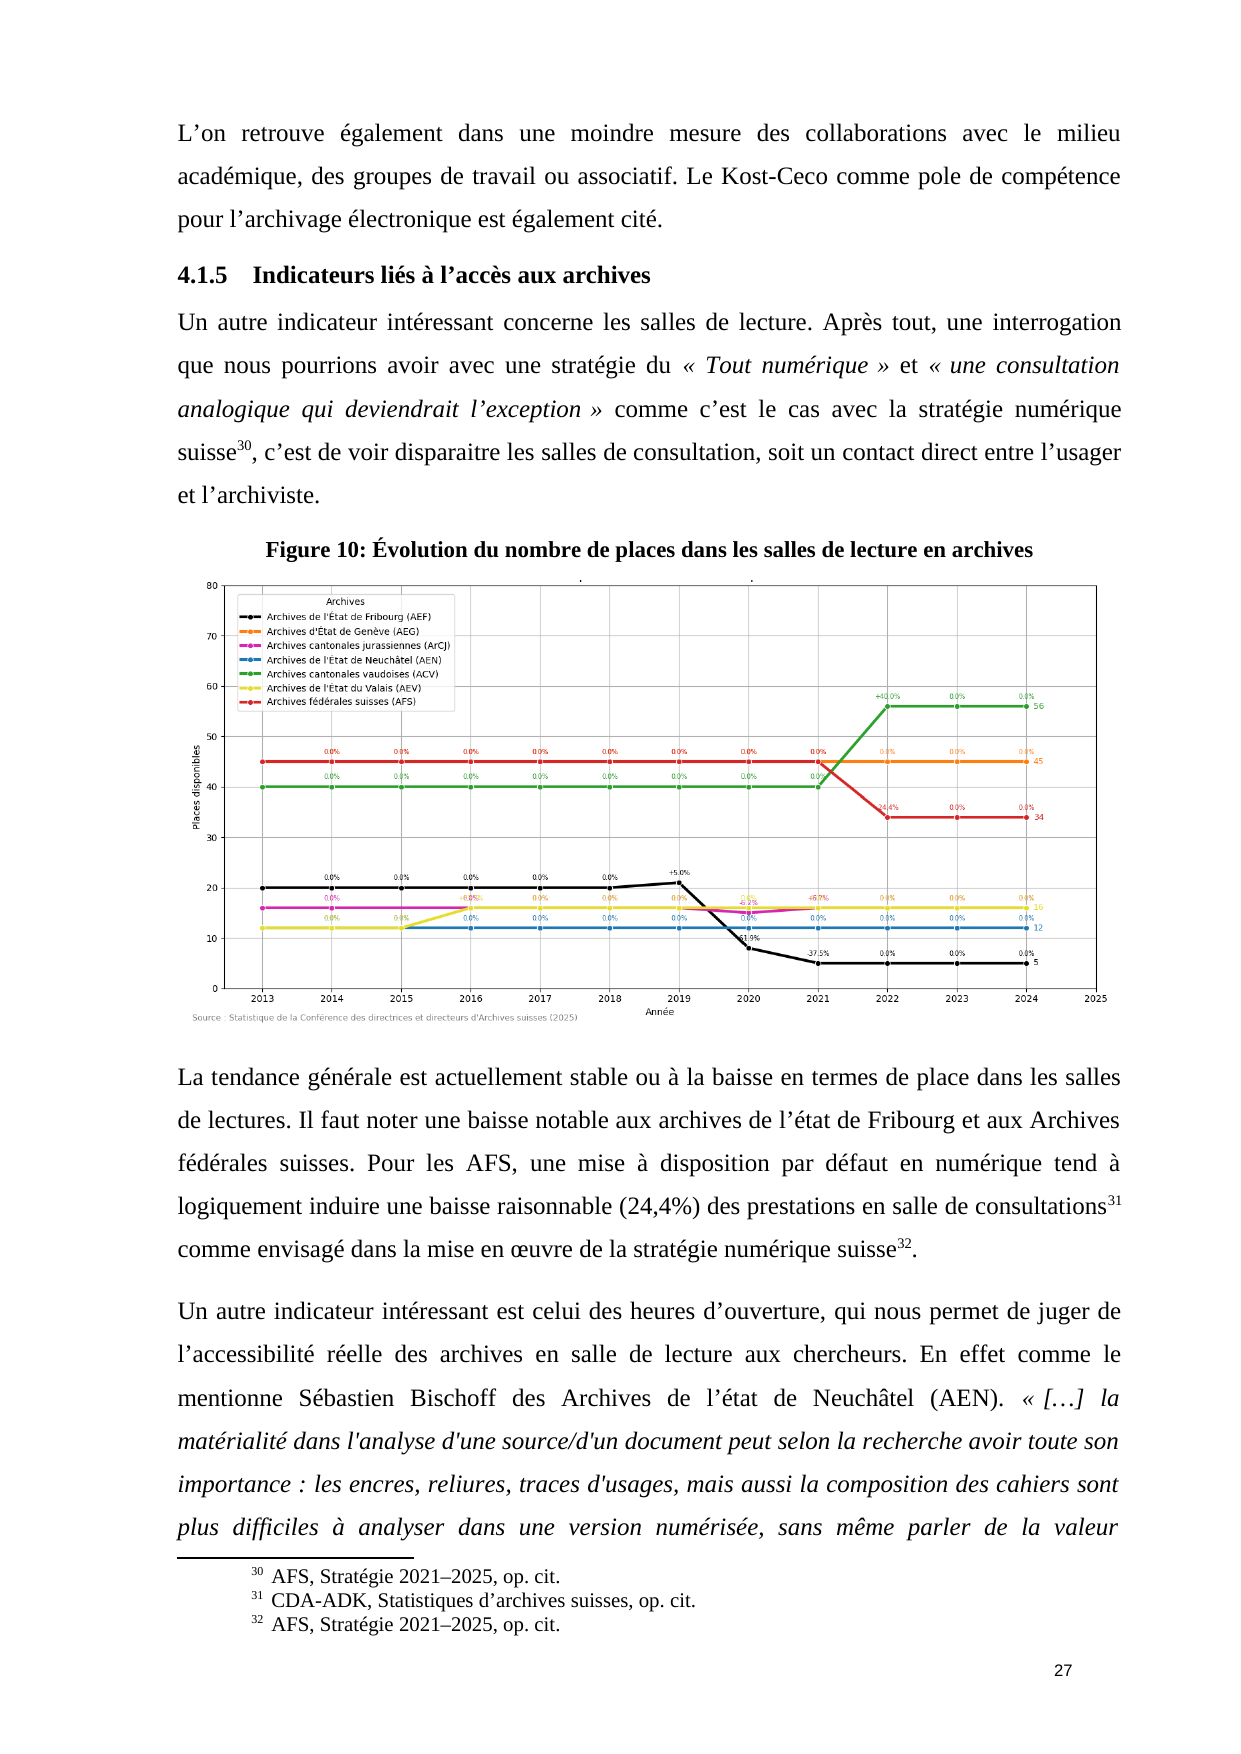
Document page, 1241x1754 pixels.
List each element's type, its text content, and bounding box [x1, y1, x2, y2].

text La tendance générale est actuellement stable ou à la baisse en termes de place dans les salles de lectures. Il faut noter une baisse notable aux archives de l’état de Fribourg et aux Archives fédérales suisses. Pour les AFS, une mise à disposition par défaut en numérique tend à logiquement induire une baisse raisonnable (24,4%) des prestations en salle de consultations comme envisagé dans la mise en œuvre de la stratégie numérique suisse. [177, 1062, 1122, 1263]
text Figure 10: Évolution du nombre de places dans les salles de lecture en archives [177, 536, 1122, 562]
picture [185, 580, 1114, 1029]
text L’on retrouve également dans une moindre mesure des collaborations avec le milieu académique, des groupes de travail ou associatif. Le Kost-Ceco comme pole de compétence pour l’archivage électronique est également cité. [177, 118, 1122, 233]
subtitle Indicateurs liés à l’accès aux archives [177, 260, 1122, 289]
text Un autre indicateur intéressant concerne les salles de lecture. Après tout, une interrogation que nous pourrions avoir avec une stratégie du « Tout numérique » et « une consultation analogique qui deviendrait l’exception » comme c’est le cas avec la stratégie numérique suisse, c’est de voir disparaitre les salles de consultation, soit un contact direct entre l’usager et l’archiviste. [177, 307, 1122, 509]
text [177, 1296, 1122, 1541]
